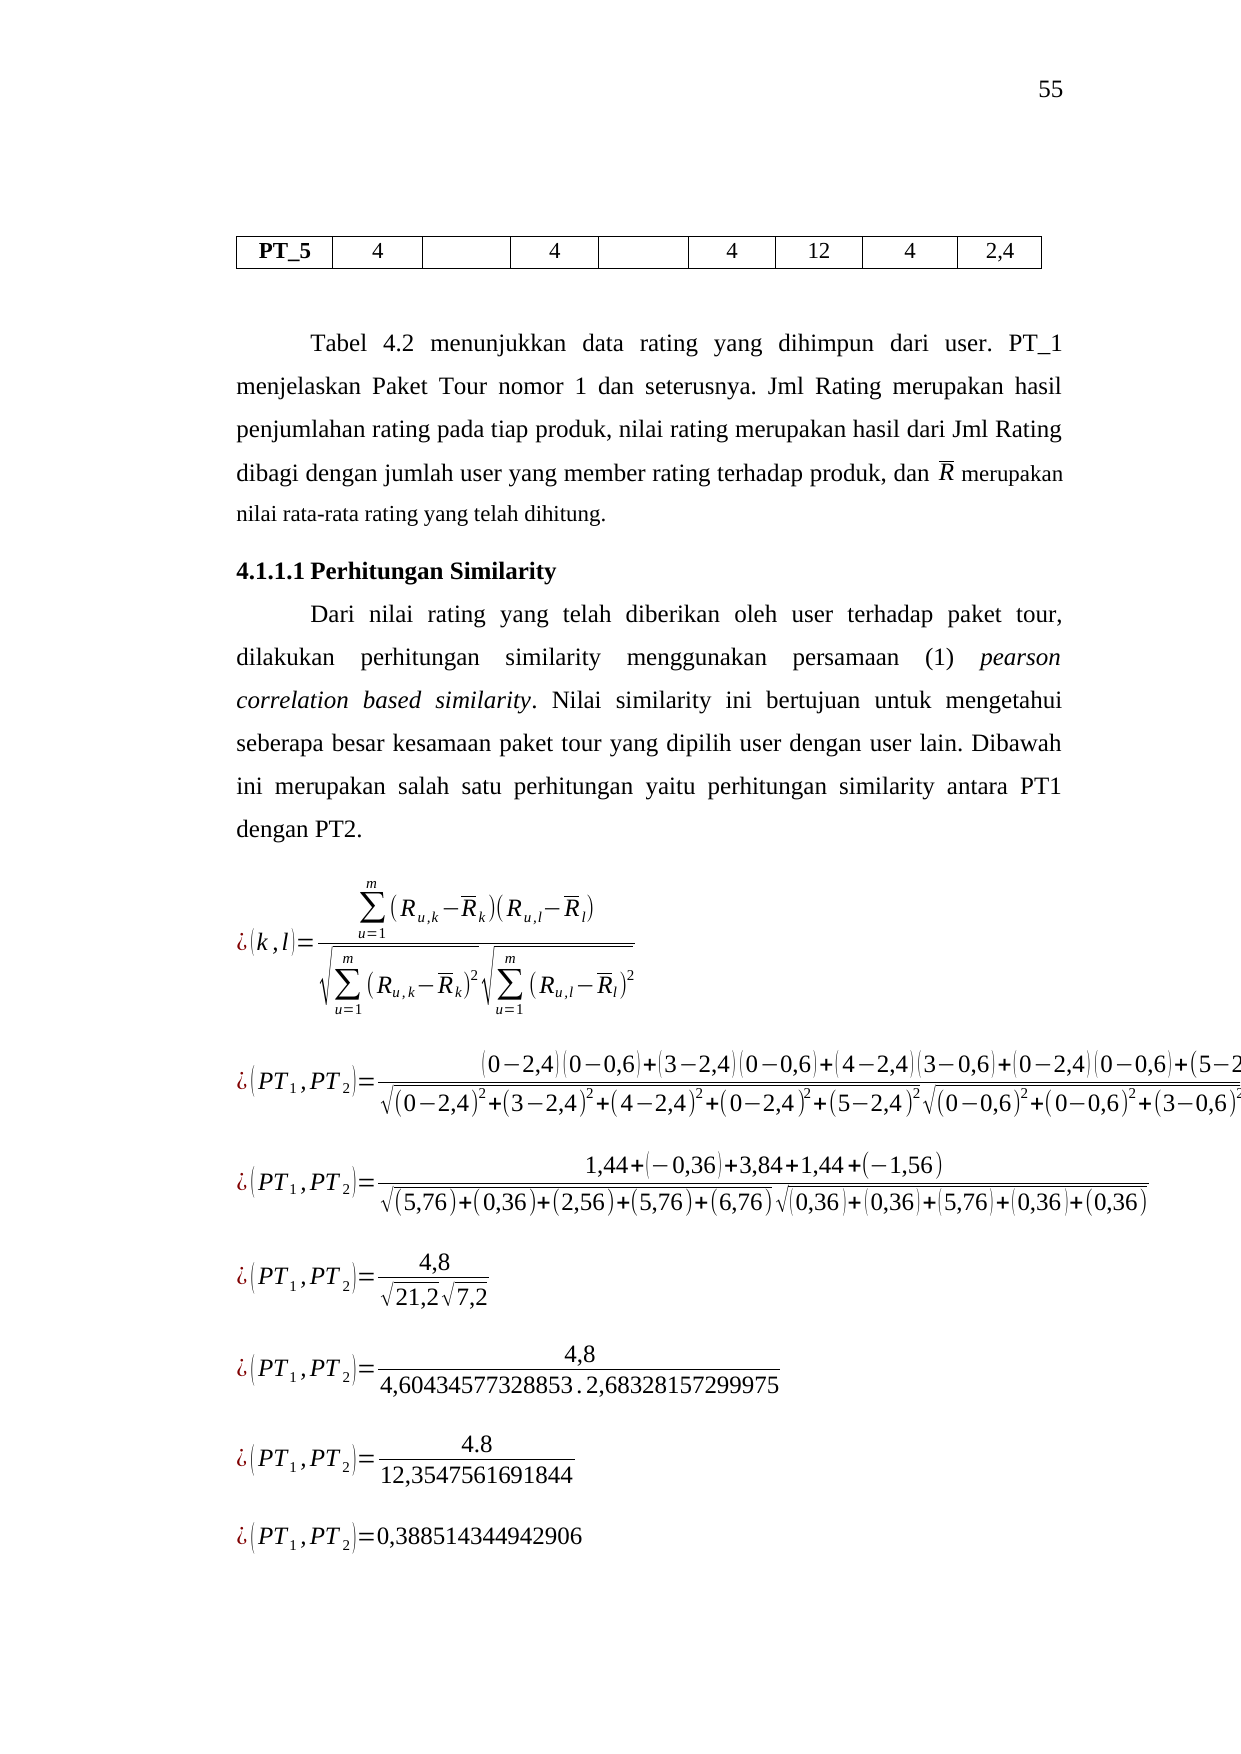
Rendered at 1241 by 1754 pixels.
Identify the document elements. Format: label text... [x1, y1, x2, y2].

text Tabel 4.2 menunjukkan data rating yang dihimpun dari user. PT_1 menjelaskan Paket Tour nomor 1 dan seterusnya. Jml Rating merupakan hasil penjumlahan rating pada tiap produk, nilai rating merupakan hasil dari Jml Rating dibagi dengan jumlah user yang member rating terhadap produk, dan merupakan nilai rata-rata rating yang telah dihitung. [236, 328, 1063, 526]
subtitle Perhitungan Similarity [236, 556, 1063, 584]
table_cell 12 [776, 237, 862, 267]
table_cell 4 [689, 237, 775, 267]
table_cell [599, 237, 688, 267]
table_cell PT_5 [237, 237, 332, 267]
table_cell 4 [863, 237, 957, 267]
table_cell 2,4 [958, 237, 1041, 267]
table_cell [423, 237, 510, 267]
text Dari nilai rating yang telah diberikan oleh user terhadap paket tour, dilakukan perhitungan similarity menggunakan persamaan (1) pearson correlation based similarity. Nilai similarity ini bertujuan untuk mengetahui seberapa besar kesamaan paket tour yang dipilih user dengan user lain. Dibawah ini merupakan salah satu perhitungan yaitu perhitungan similarity antara PT1 dengan PT2. [236, 599, 1063, 843]
table_cell 4 [511, 237, 598, 267]
table_cell 4 [333, 237, 422, 267]
